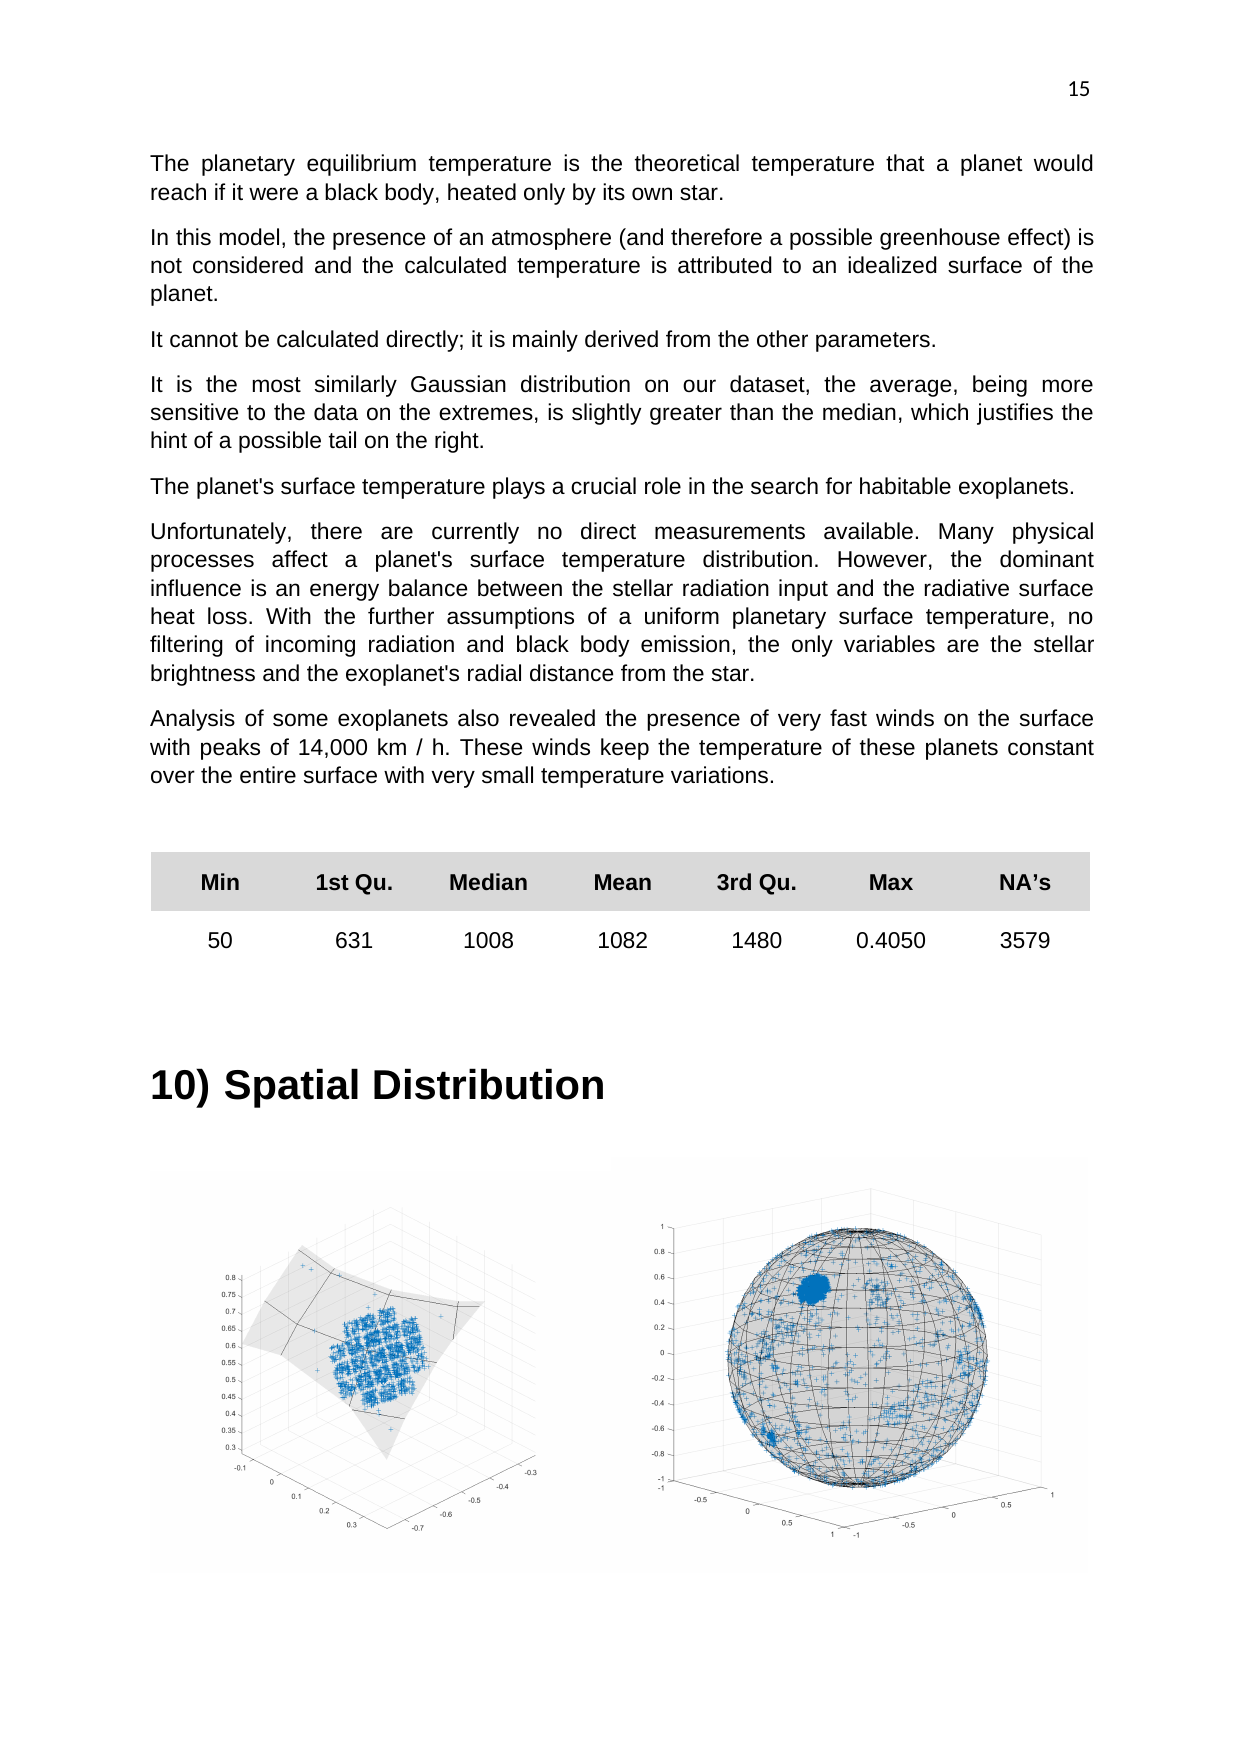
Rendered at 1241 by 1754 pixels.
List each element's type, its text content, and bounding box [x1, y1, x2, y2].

table_header 1st Qu. [285, 852, 419, 911]
text It cannot be calculated directly; it is mainly derived from the other parameters. [150, 326, 1095, 352]
table_header 3rd Qu. [687, 852, 821, 911]
table_header NA’s [955, 852, 1090, 911]
table_cell 3579 [955, 911, 1090, 970]
text Unfortunately, there are currently no direct measurements available. Many physical processes affect a planet's surface temperature distribution. However, the dominant influence is an energy balance between the stellar radiation input and the radiative surface heat loss. With the further assumptions of a uniform planetary surface temperature, no filtering of incoming radiation and black body emission, the only variables are the stellar brightness and the exoplanet's radial distance from the star. [150, 518, 1095, 686]
table_header Max [821, 852, 955, 911]
table_header Median [419, 852, 553, 911]
text The planetary equilibrium temperature is the theoretical temperature that a planet would reach if it were a black body, heated only by its own star. [150, 150, 1095, 205]
text It is the most similarly Gaussian distribution on our dataset, the average, being more sensitive to the data on the extremes, is slightly greater than the median, which justifies the hint of a possible tail on the right. [150, 371, 1095, 454]
table_cell 0.4050 [821, 911, 955, 970]
table_cell 1008 [419, 911, 553, 970]
text Analysis of some exoplanets also revealed the presence of very fast winds on the surface with peaks of 14,000 km / h. These winds keep the temperature of these planets constant over the entire surface with very small temperature variations. [150, 705, 1095, 788]
table_cell 1480 [687, 911, 821, 970]
picture [150, 1157, 1088, 1573]
list Spatial Distribution [150, 1060, 1095, 1108]
text In this model, the presence of an atmosphere (and therefore a possible greenhouse effect) is not considered and the calculated temperature is attributed to an idealized surface of the planet. [150, 223, 1095, 307]
table_cell 50 [151, 911, 285, 970]
table_header Mean [553, 852, 687, 911]
table_header Min [151, 852, 285, 911]
table_cell 631 [285, 911, 419, 970]
table_cell 1082 [553, 911, 687, 970]
text The planet's surface temperature plays a crucial role in the search for habitable exoplanets. [150, 473, 1095, 499]
